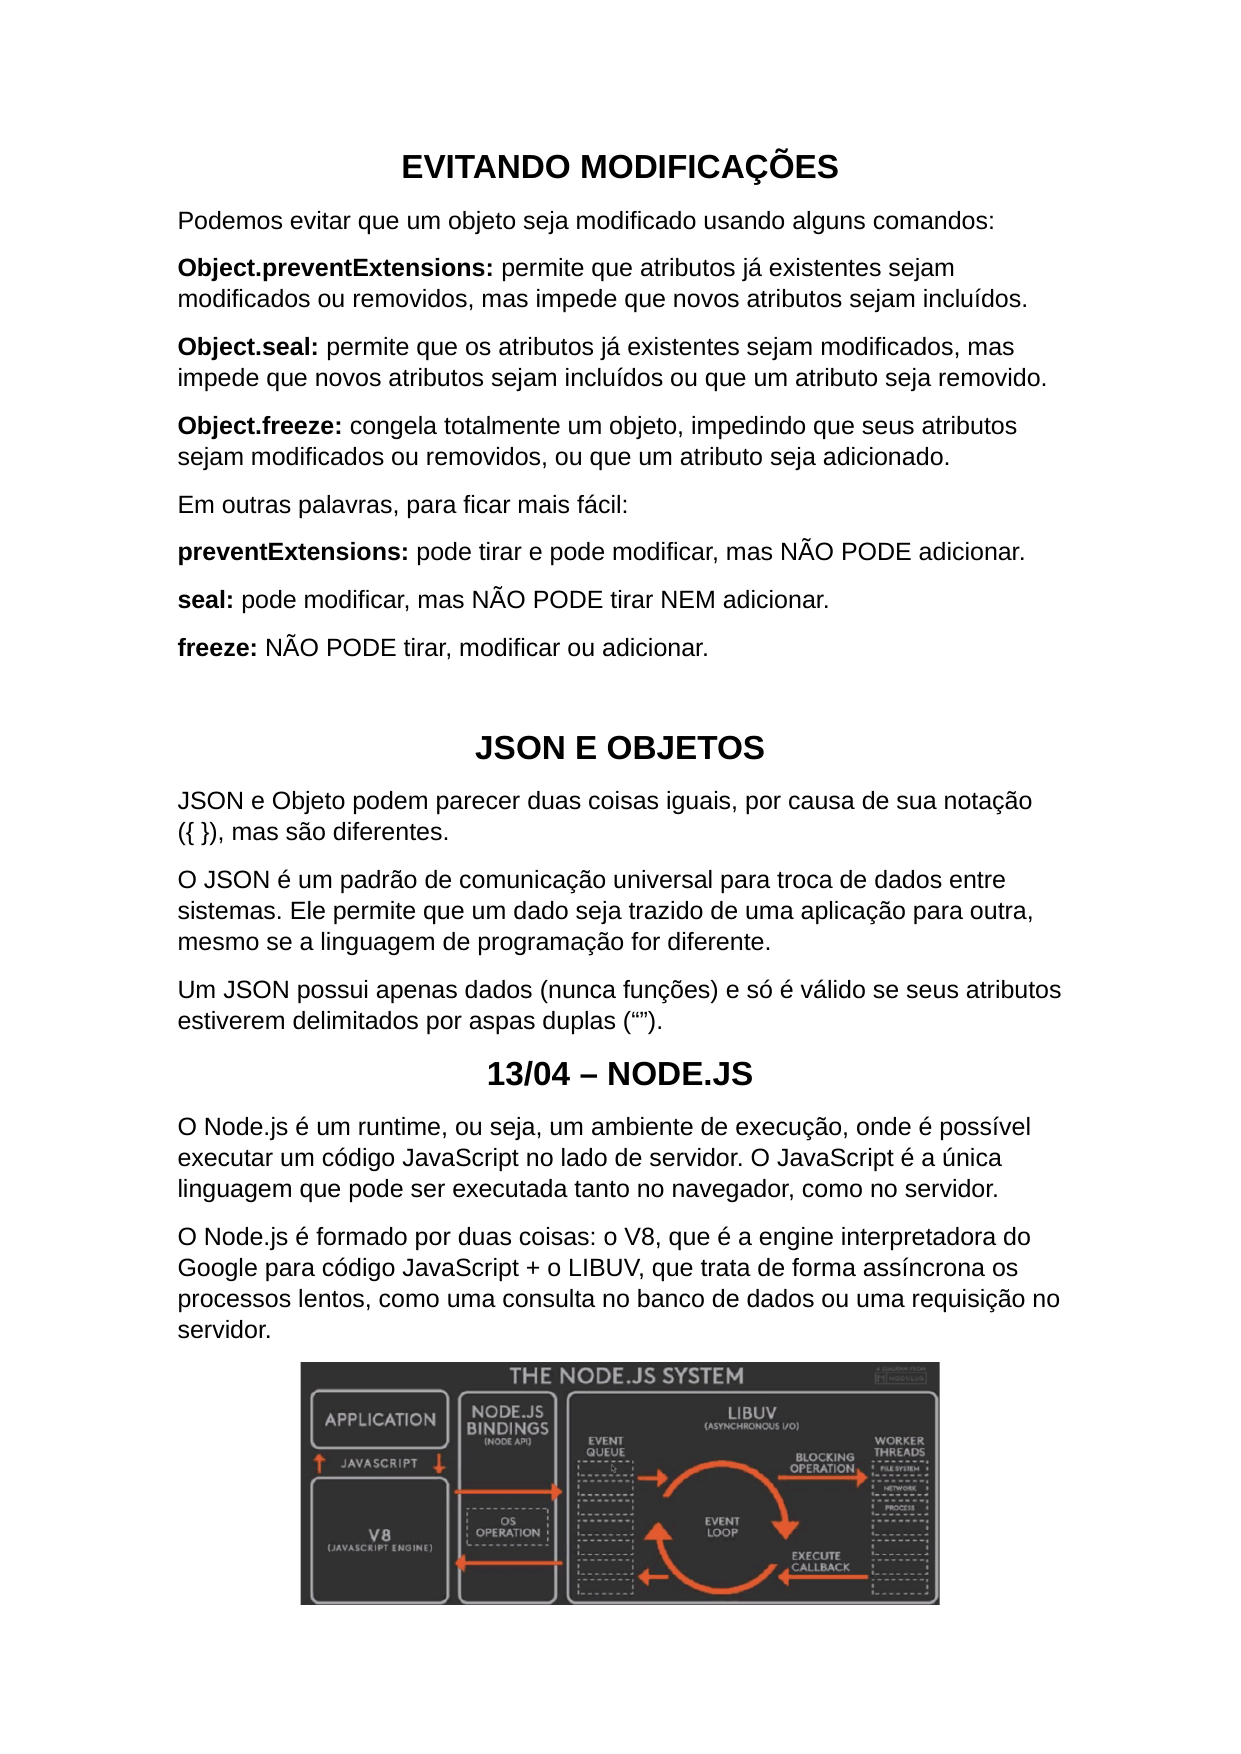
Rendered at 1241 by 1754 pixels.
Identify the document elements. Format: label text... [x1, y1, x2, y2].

text freeze: NÃO PODE tirar, modificar ou adicionar. [177, 633, 1063, 662]
text JSON E OBJETOS [177, 728, 1063, 767]
text Em outras palavras, para ficar mais fácil: [177, 490, 1063, 518]
text JSON e Objeto podem parecer duas coisas iguais, por causa de sua notação ({ }), mas são diferentes. [177, 786, 1063, 846]
text seal: pode modificar, mas NÃO PODE tirar NEM adicionar. [177, 585, 1063, 614]
text O JSON é um padrão de comunicação universal para troca de dados entre sistemas. Ele permite que um dado seja trazido de uma aplicação para outra, mesmo se a linguagem de programação for diferente. [177, 865, 1063, 956]
text preventExtensions: pode tirar e pode modificar, mas NÃO PODE adicionar. [177, 537, 1063, 566]
text Object.seal: permite que os atributos já existentes sejam modificados, mas impede que novos atributos sejam incluídos ou que um atributo seja removido. [177, 332, 1063, 392]
text Podemos evitar que um objeto seja modificado usando alguns comandos: [177, 206, 1063, 234]
text O Node.js é um runtime, ou seja, um ambiente de execução, onde é possível executar um código JavaScript no lado de servidor. O JavaScript é a única linguagem que pode ser executada tanto no navegador, como no servidor. [177, 1112, 1063, 1203]
picture [300, 1362, 940, 1605]
text Object.freeze: congela totalmente um objeto, impedindo que seus atributos sejam modificados ou removidos, ou que um atributo seja adicionado. [177, 411, 1063, 471]
text 13/04 – NODE.JS [177, 1054, 1063, 1092]
text EVITANDO MODIFICAÇÕES [177, 148, 1063, 186]
text Um JSON possui apenas dados (nunca funções) e só é válido se seus atributos estiverem delimitados por aspas duplas (“”). [177, 975, 1063, 1035]
text Object.preventExtensions: permite que atributos já existentes sejam modificados ou removidos, mas impede que novos atributos sejam incluídos. [177, 253, 1063, 313]
text O Node.js é formado por duas coisas: o V8, que é a engine interpretadora do Google para código JavaScript + o LIBUV, que trata de forma assíncrona os processos lentos, como uma consulta no banco de dados ou uma requisição no servidor. [177, 1222, 1063, 1343]
